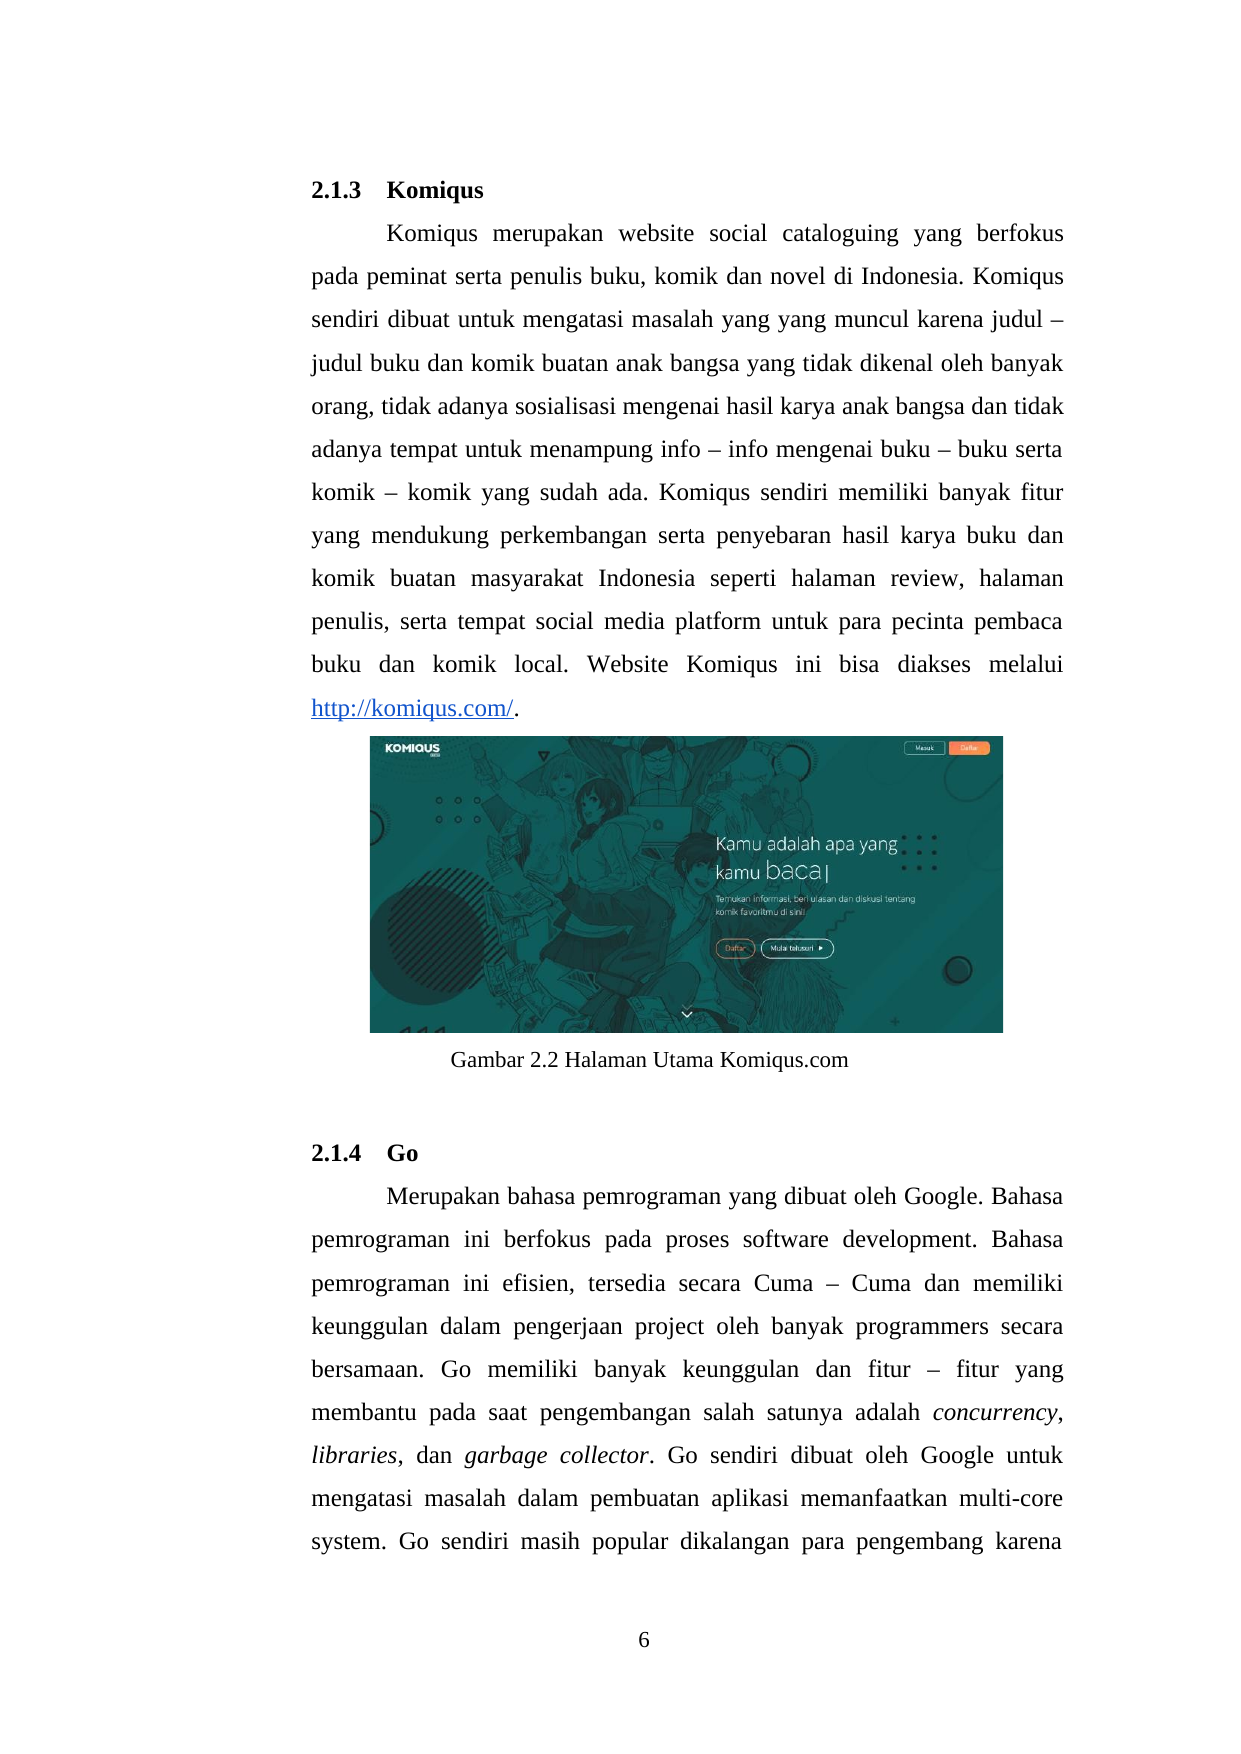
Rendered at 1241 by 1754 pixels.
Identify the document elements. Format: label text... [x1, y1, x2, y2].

text Merupakan bahasa pemrograman yang dibuat oleh Google. Bahasa pemrograman ini berfokus pada proses software development. Bahasa pemrograman ini efisien, tersedia secara Cuma – Cuma dan memiliki keunggulan dalam pengerjaan project oleh banyak programmers secara bersamaan. Go memiliki banyak keunggulan dan fitur – fitur yang membantu pada saat pengembangan salah satunya adalah concurrency, libraries, dan garbage collector. Go sendiri dibuat oleh Google untuk mengatasi masalah dalam pembuatan aplikasi memanfaatkan multi-core system. Go sendiri masih popular dikalangan para pengembang karena [311, 1181, 1064, 1555]
subtitle Go [311, 1138, 1090, 1167]
text Gambar 2.2 Halaman Utama Komiqus.com [240, 1046, 1059, 1073]
picture [369, 736, 1004, 1033]
text Komiqus merupakan website social cataloguing yang berfokus pada peminat serta penulis buku, komik dan novel di Indonesia. Komiqus sendiri dibuat untuk mengatasi masalah yang yang muncul karena judul – judul buku dan komik buatan anak bangsa yang tidak dikenal oleh banyak orang, tidak adanya sosialisasi mengenai hasil karya anak bangsa dan tidak adanya tempat untuk menampung info – info mengenai buku – buku serta komik – komik yang sudah ada. Komiqus sendiri memiliki banyak fitur yang mendukung perkembangan serta penyebaran hasil karya buku dan komik buatan masyarakat Indonesia seperti halaman review, halaman penulis, serta tempat social media platform untuk para pecinta pembaca buku dan komik local. Website Komiqus ini bisa diakses melalui http://komiqus.com/. [311, 218, 1064, 721]
subtitle Komiqus [311, 175, 1090, 204]
